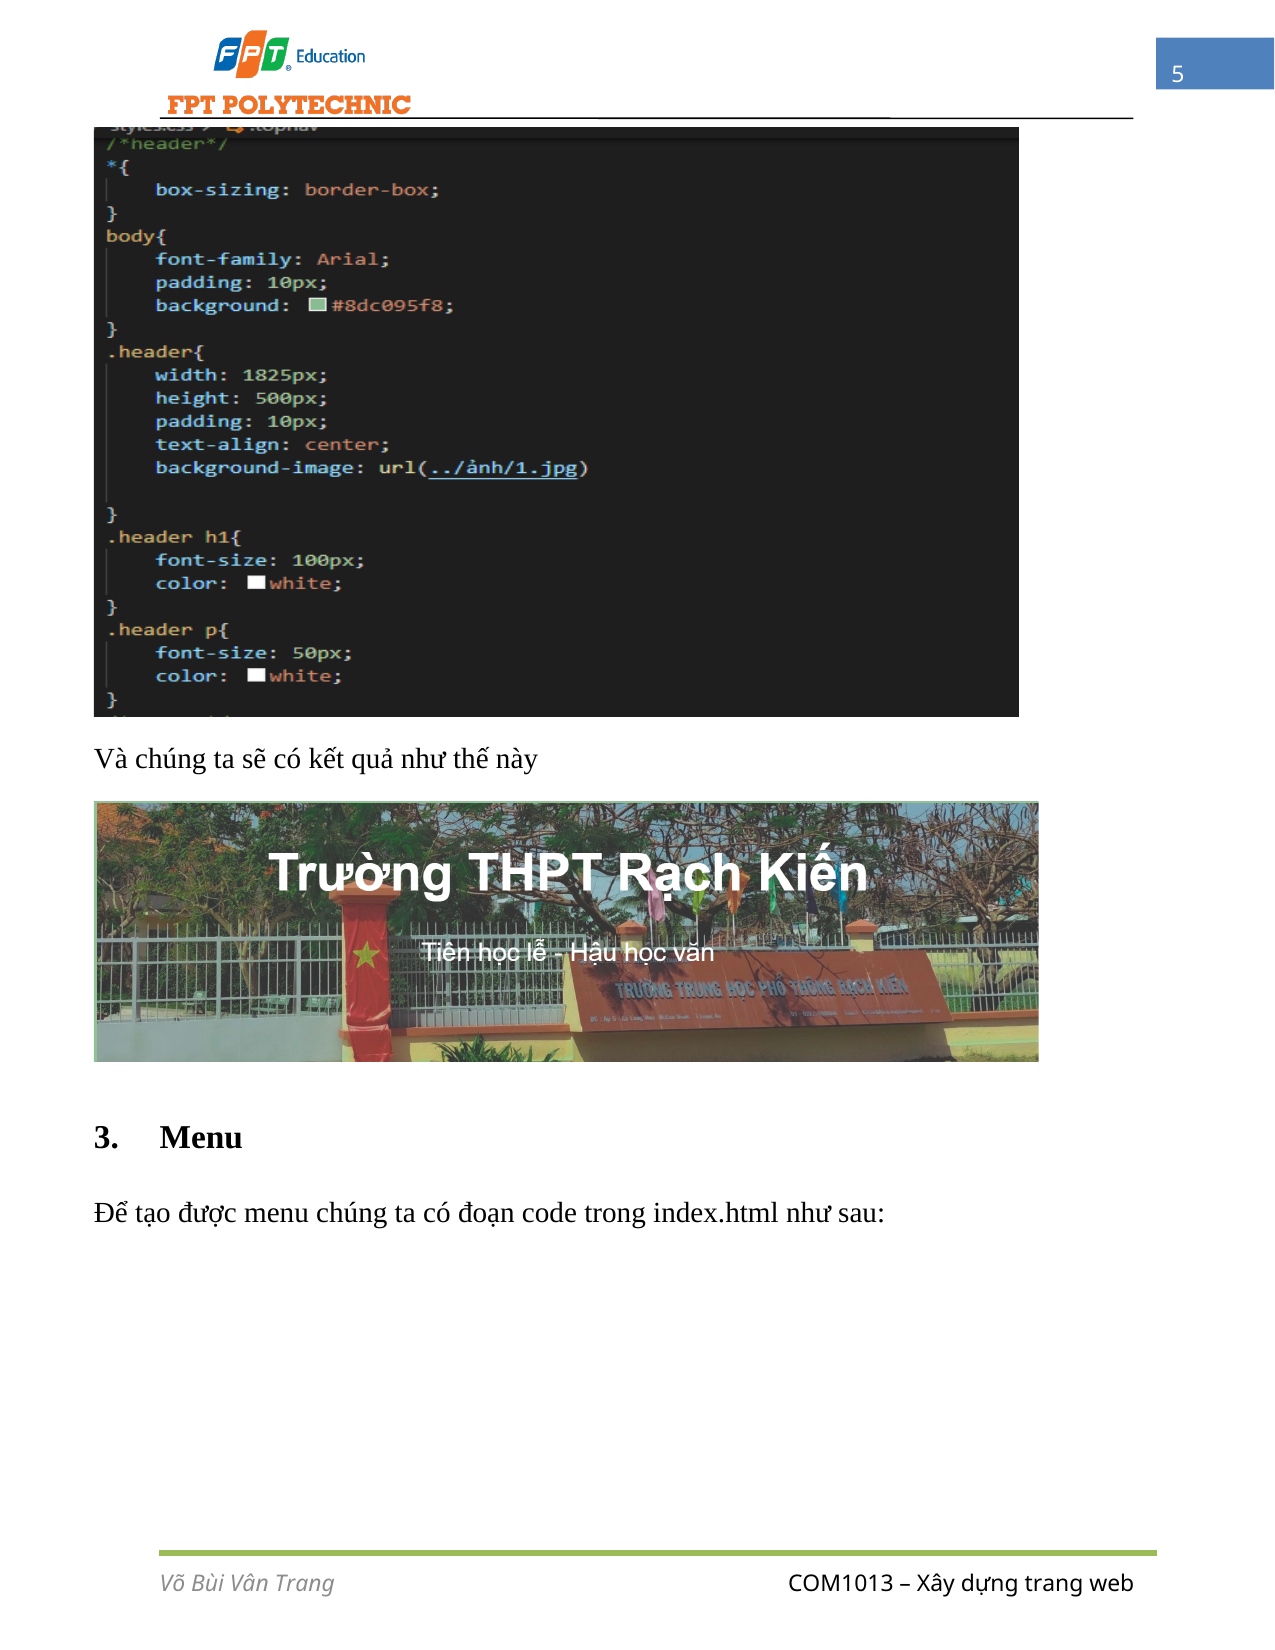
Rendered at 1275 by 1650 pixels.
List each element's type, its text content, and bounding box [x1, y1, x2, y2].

picture [93, 127, 1019, 717]
picture [93, 801, 1039, 1062]
subtitle Menu [56, 1117, 1157, 1156]
picture [159, 22, 419, 122]
text Để tạo được menu chúng ta có đoạn code trong index.html như sau: [56, 1196, 1157, 1229]
text Và chúng ta sẽ có kết quả như thế này [56, 742, 1157, 775]
